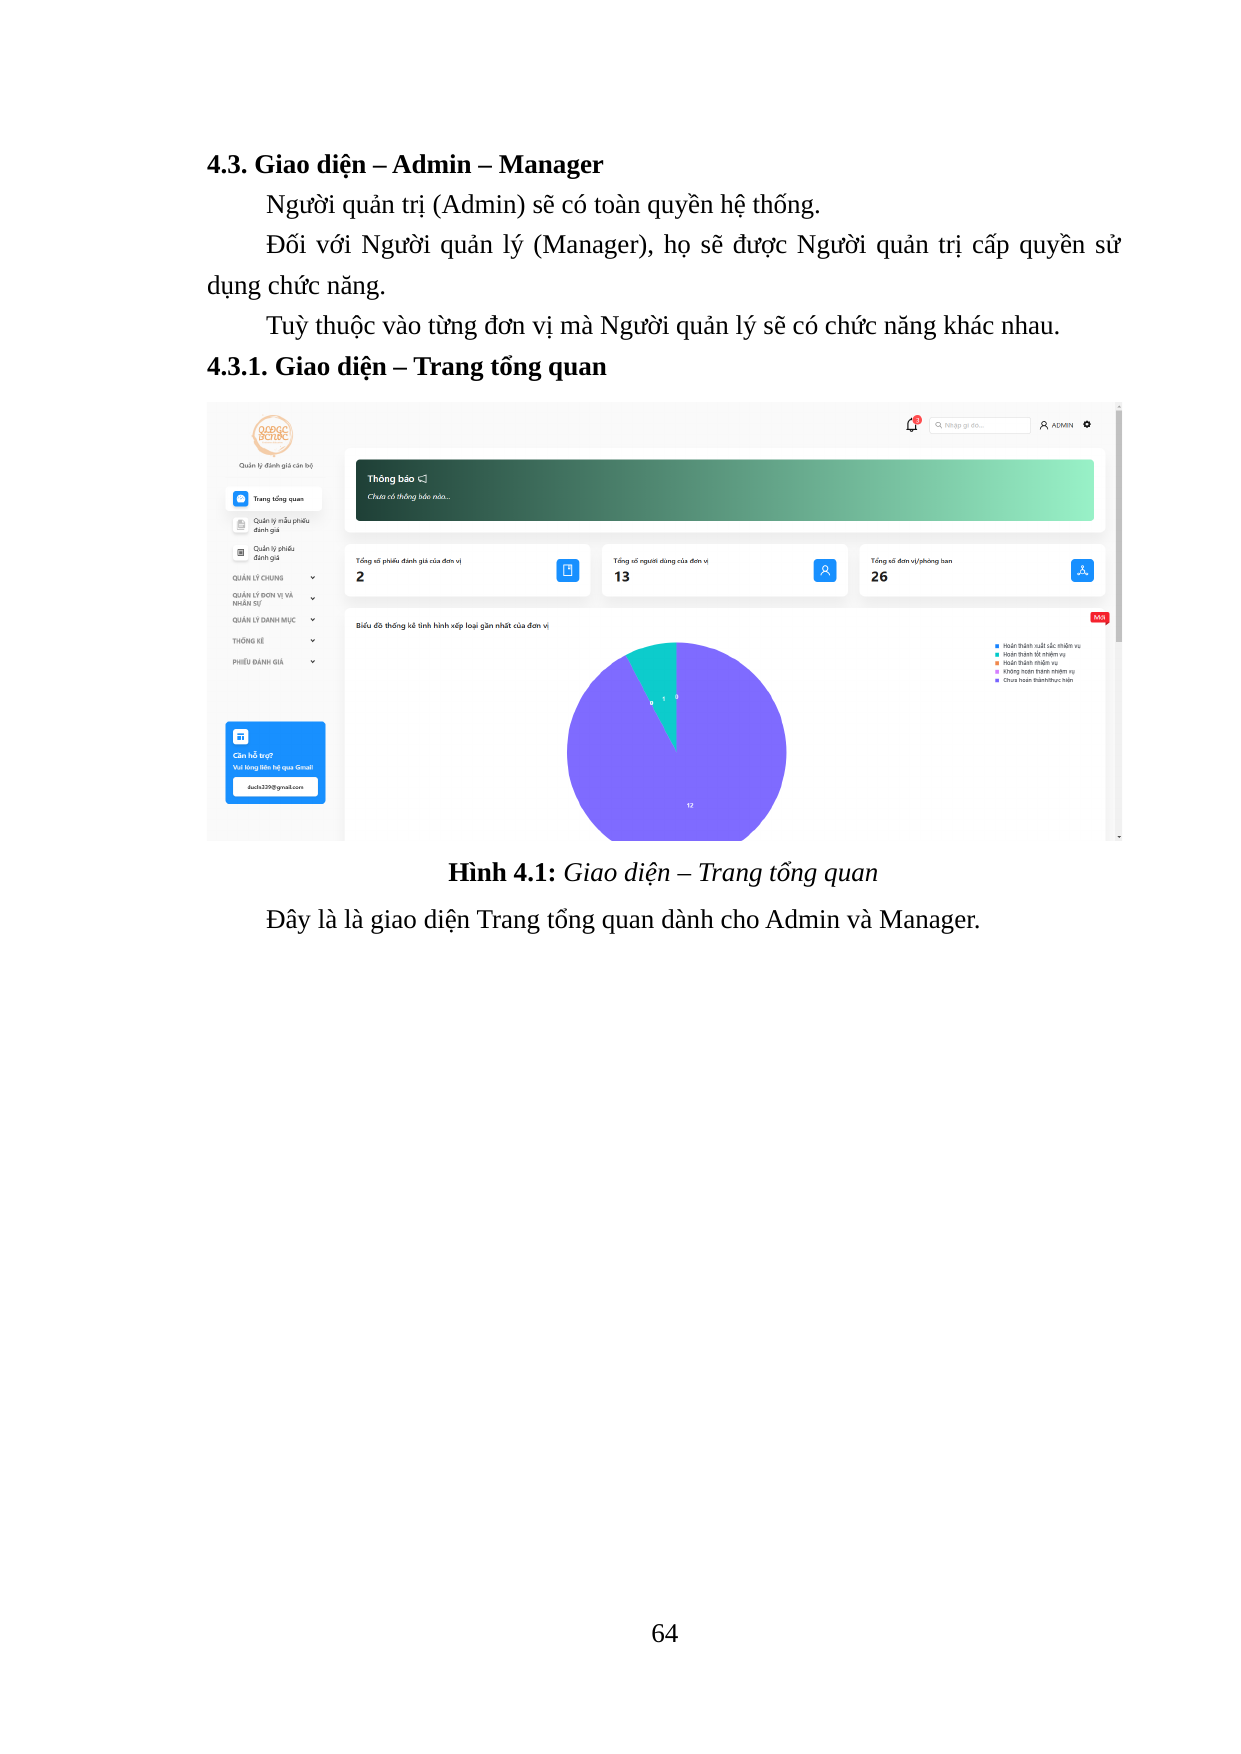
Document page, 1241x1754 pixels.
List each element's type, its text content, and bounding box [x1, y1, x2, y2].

title Giao diện – Trang tổng quan [207, 856, 1122, 887]
text Giao diện – Trang tổng quan [207, 350, 1122, 381]
text Giao diện – Admin – Manager [207, 148, 1122, 179]
picture [206, 402, 1123, 841]
text Tuỳ thuộc vào từng đơn vị mà Người quản lý sẽ có chức năng khác nhau. [207, 309, 1122, 341]
text Đây là là giao diện Trang tổng quan dành cho Admin và Manager. [207, 903, 1122, 934]
text Người quản trị (Admin) sẽ có toàn quyền hệ thống. [207, 188, 1122, 219]
text Đối với Người quản lý (Manager), họ sẽ được Người quản trị cấp quyền sử dụng chức năng. [207, 228, 1122, 300]
